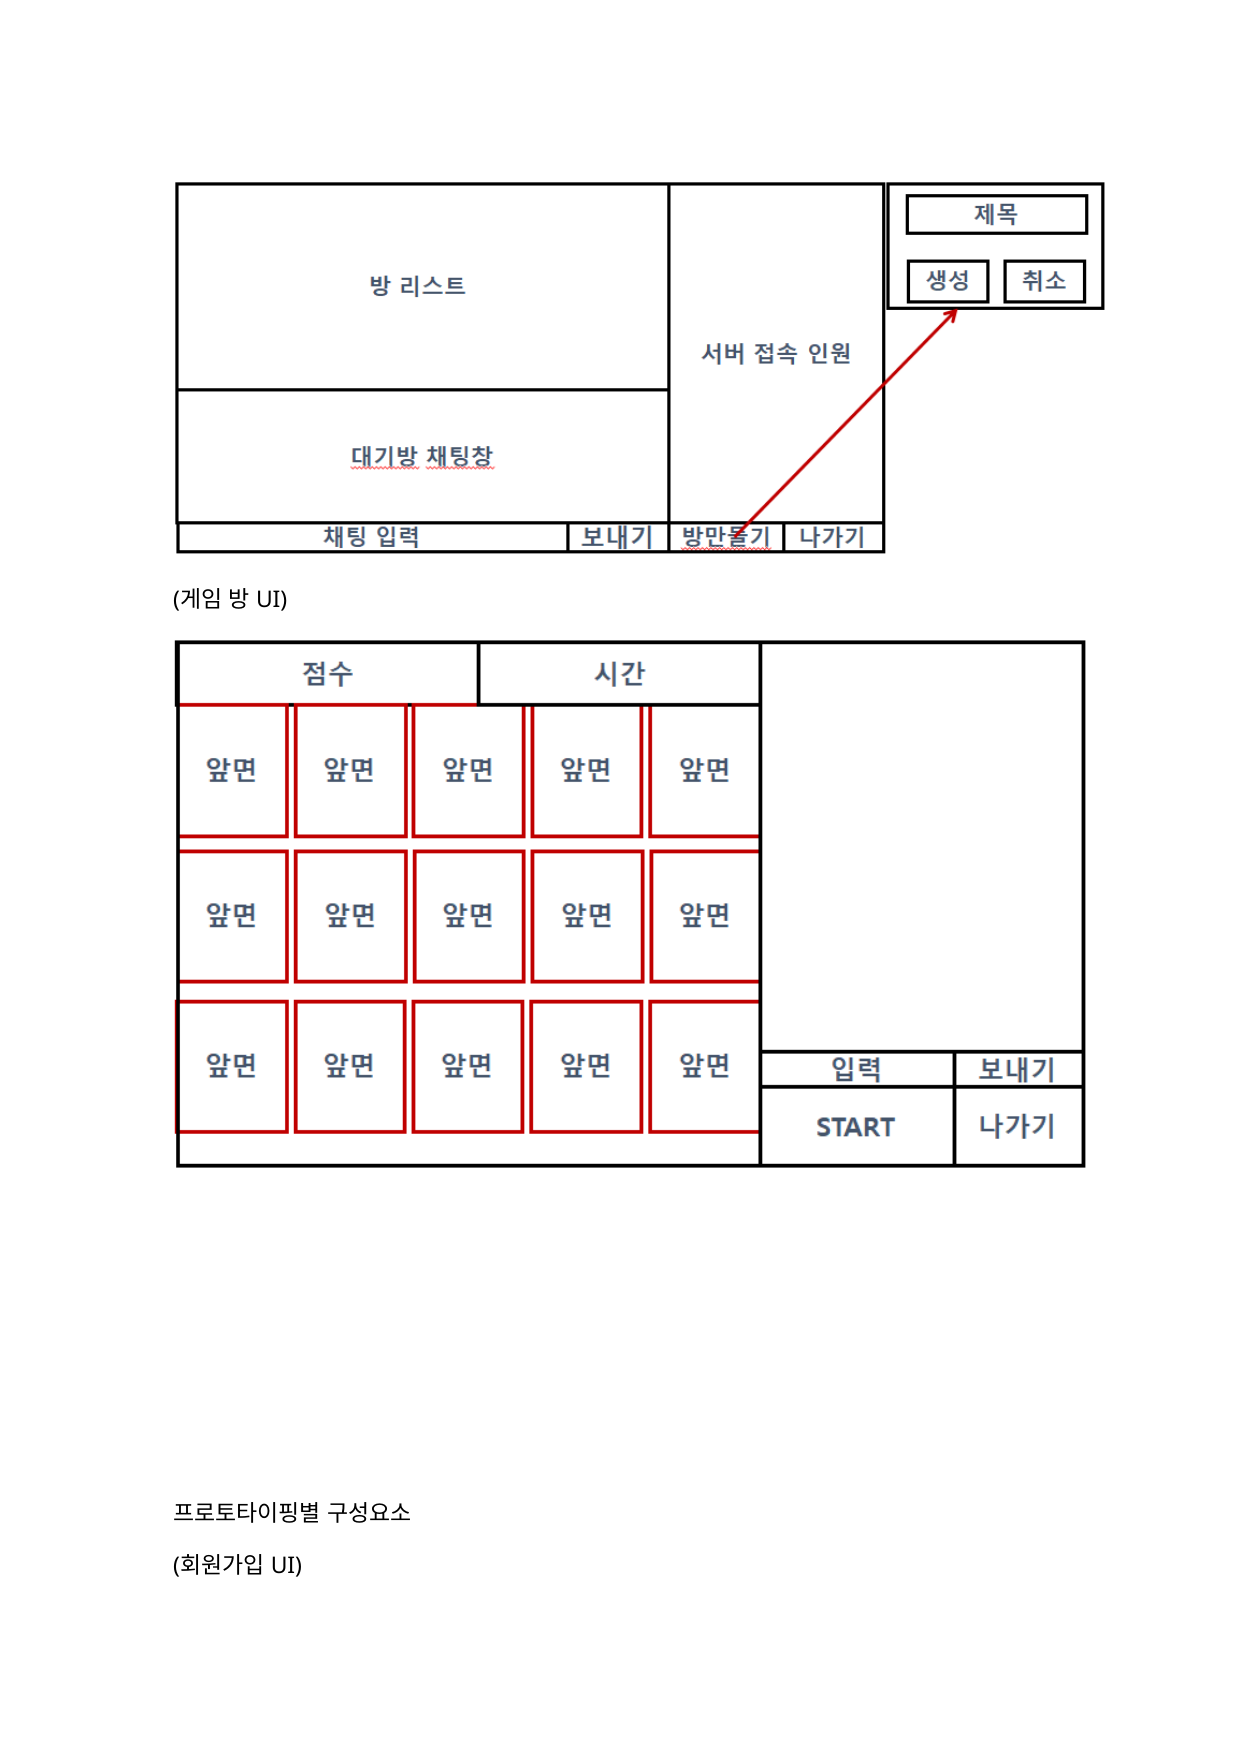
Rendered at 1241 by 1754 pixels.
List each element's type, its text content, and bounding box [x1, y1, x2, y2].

picture [170, 177, 1112, 562]
picture [170, 633, 1093, 1174]
text (게임 방 UI) [150, 581, 1090, 614]
text (회원가입 UI) [150, 1547, 1090, 1581]
text 프로토타이핑별 구성요소 [150, 1495, 1090, 1528]
